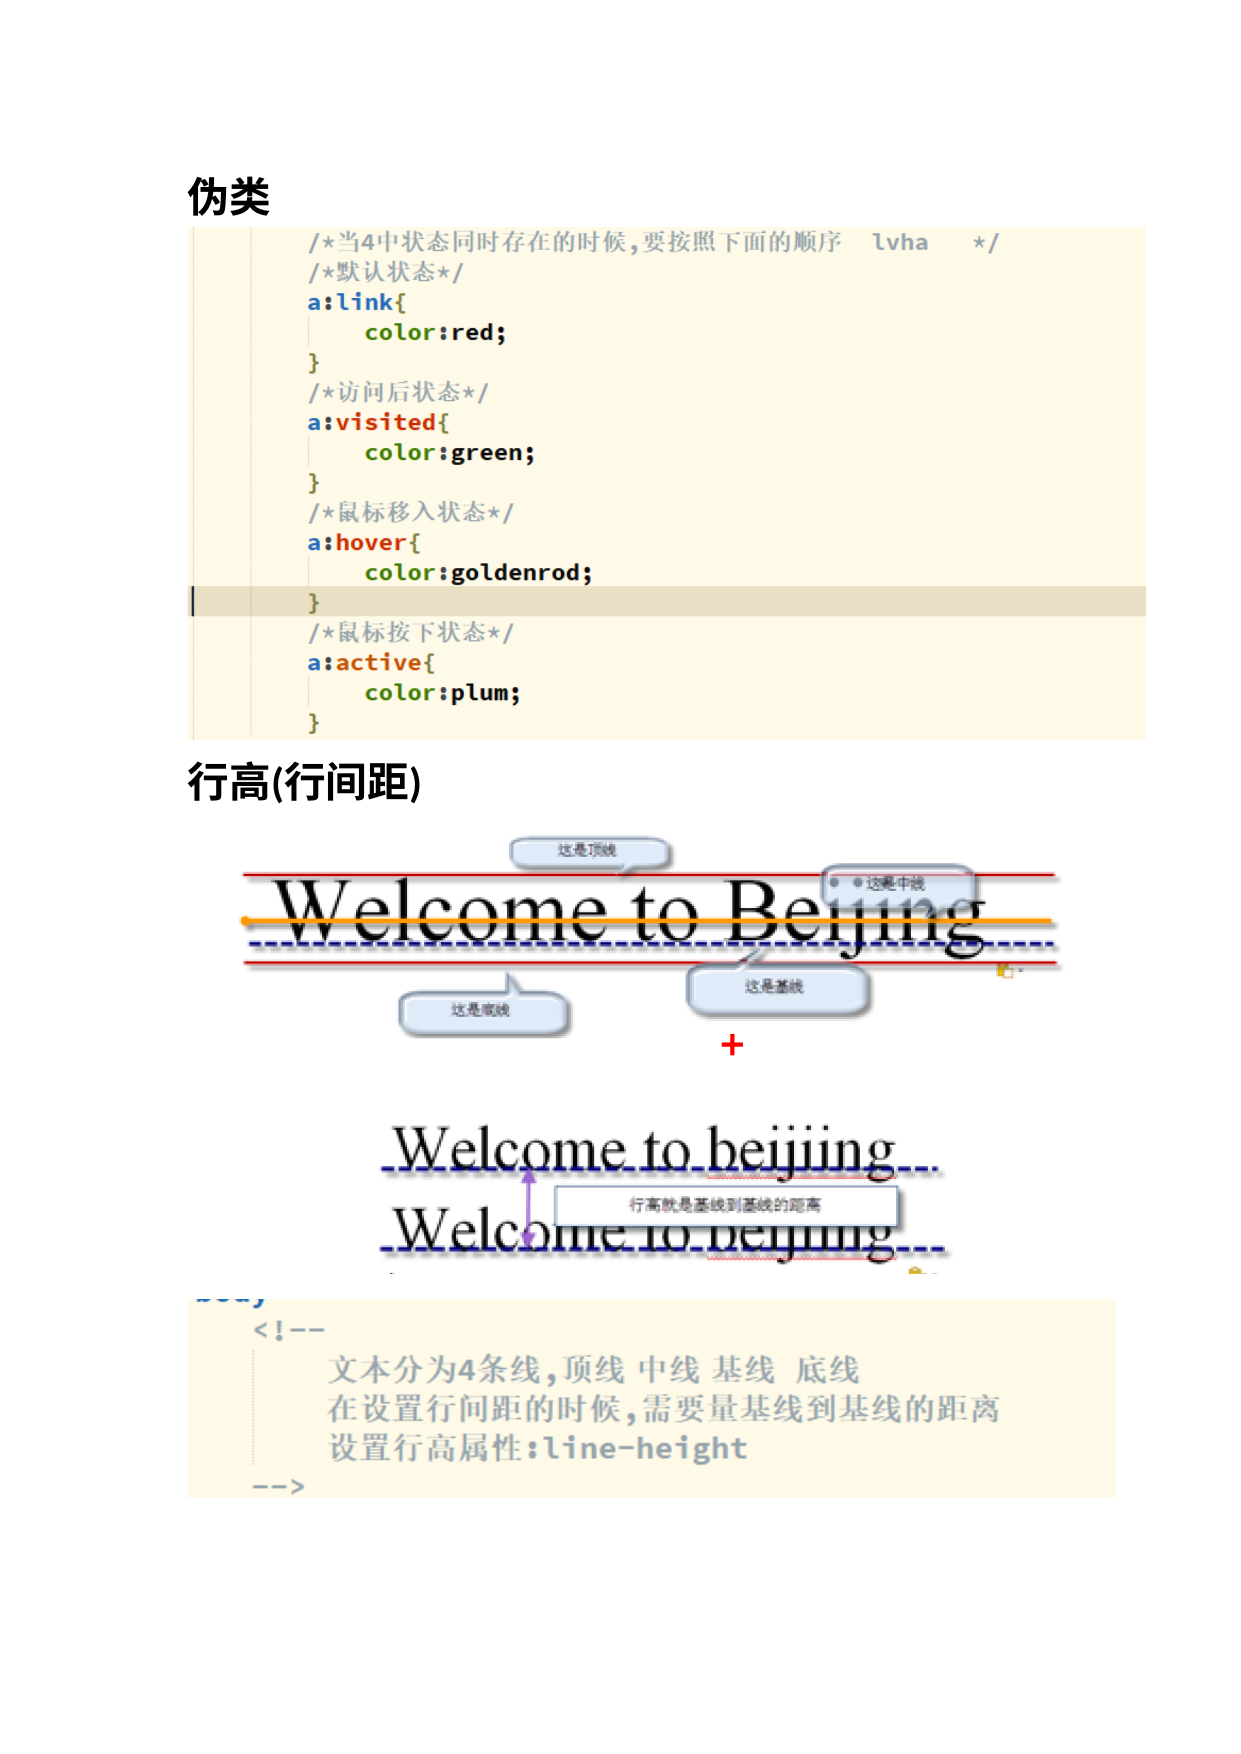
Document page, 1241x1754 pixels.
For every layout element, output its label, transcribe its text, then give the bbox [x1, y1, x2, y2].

picture [187, 227, 1147, 740]
picture [187, 812, 1147, 1274]
subtitle 行高(行间距) [187, 747, 1053, 812]
subtitle 伪类 [187, 162, 1053, 227]
picture [187, 1299, 1116, 1498]
